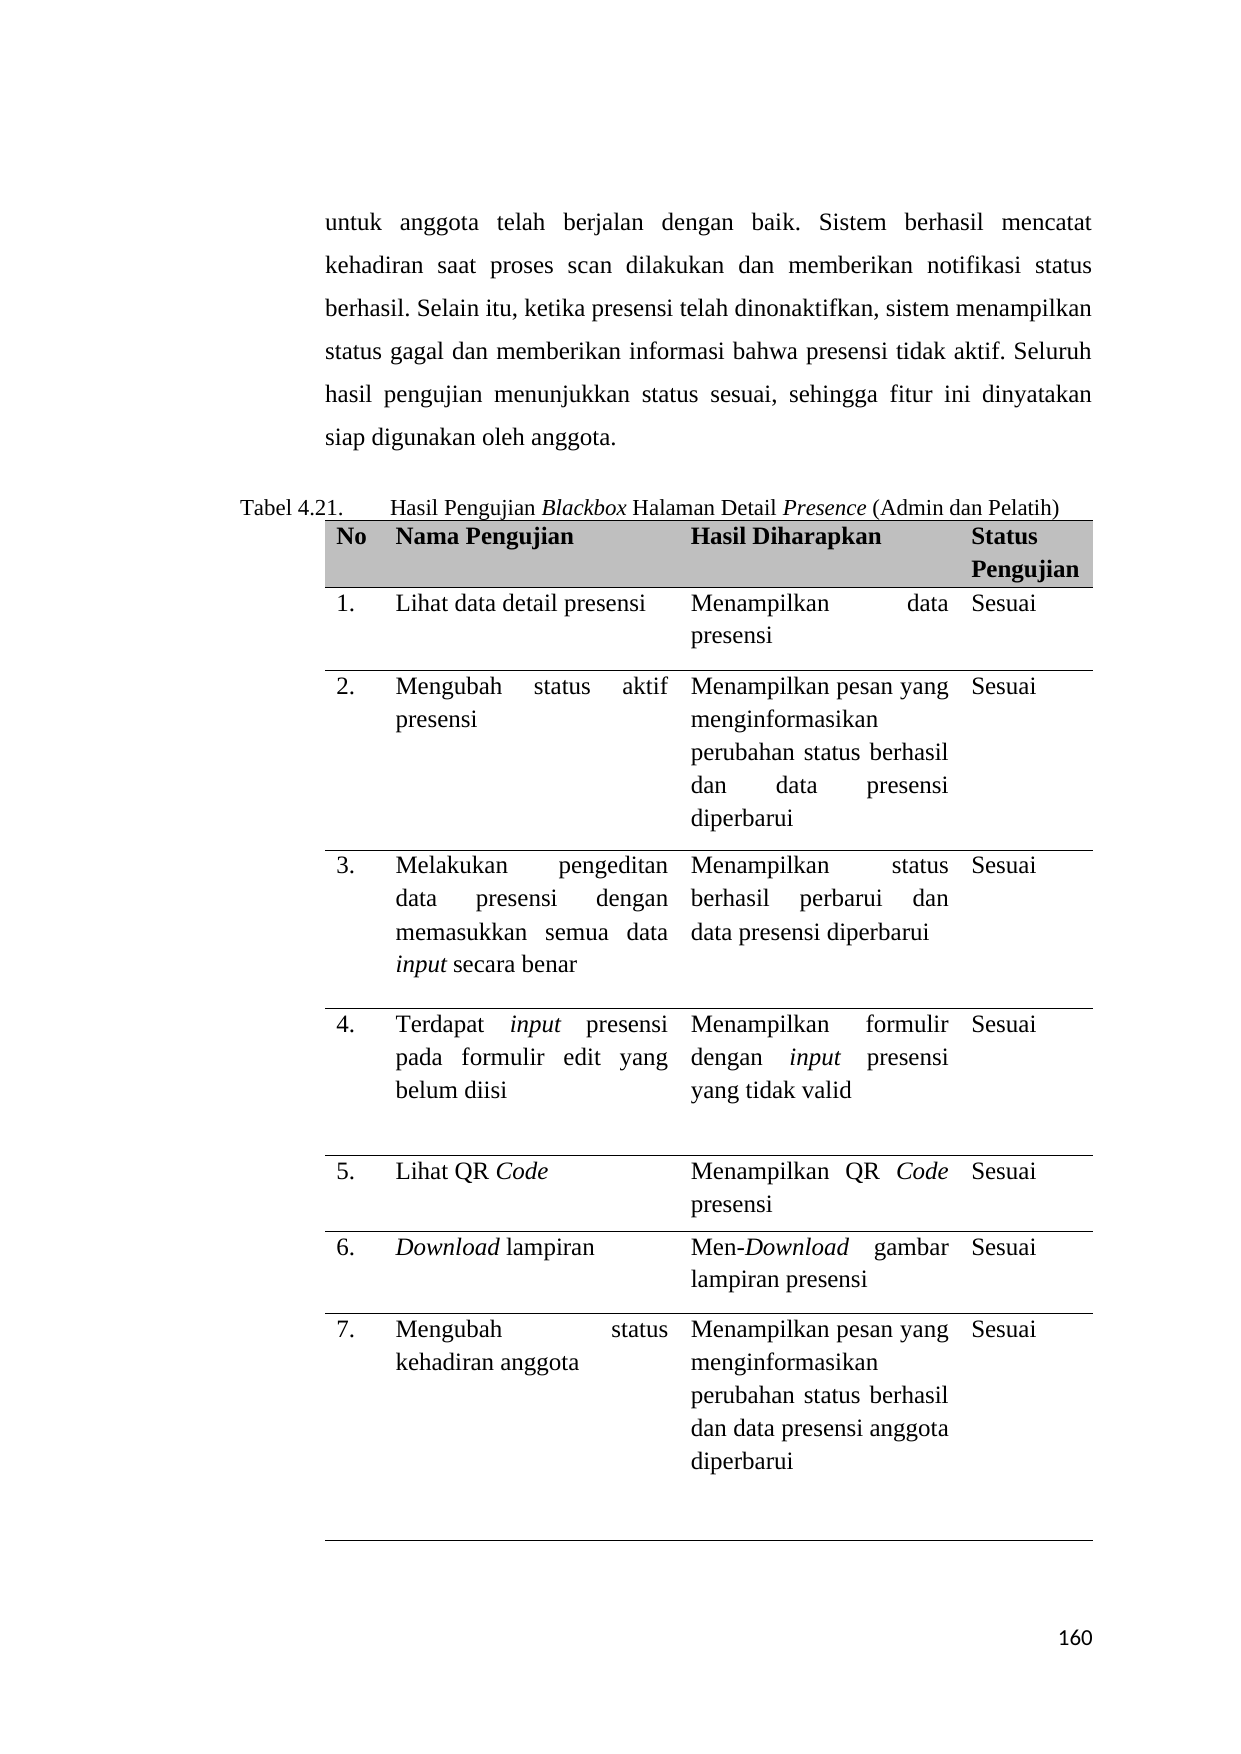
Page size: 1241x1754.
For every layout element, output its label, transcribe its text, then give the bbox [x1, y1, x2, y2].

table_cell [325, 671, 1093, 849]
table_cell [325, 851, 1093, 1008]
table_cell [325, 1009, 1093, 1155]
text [325, 207, 1092, 451]
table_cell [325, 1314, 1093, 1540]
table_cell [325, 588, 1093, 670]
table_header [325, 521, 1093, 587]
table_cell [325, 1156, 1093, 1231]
text Hasil Pengujian Blackbox Halaman Detail Presence (Admin dan Pelatih) [207, 493, 1092, 520]
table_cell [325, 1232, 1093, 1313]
